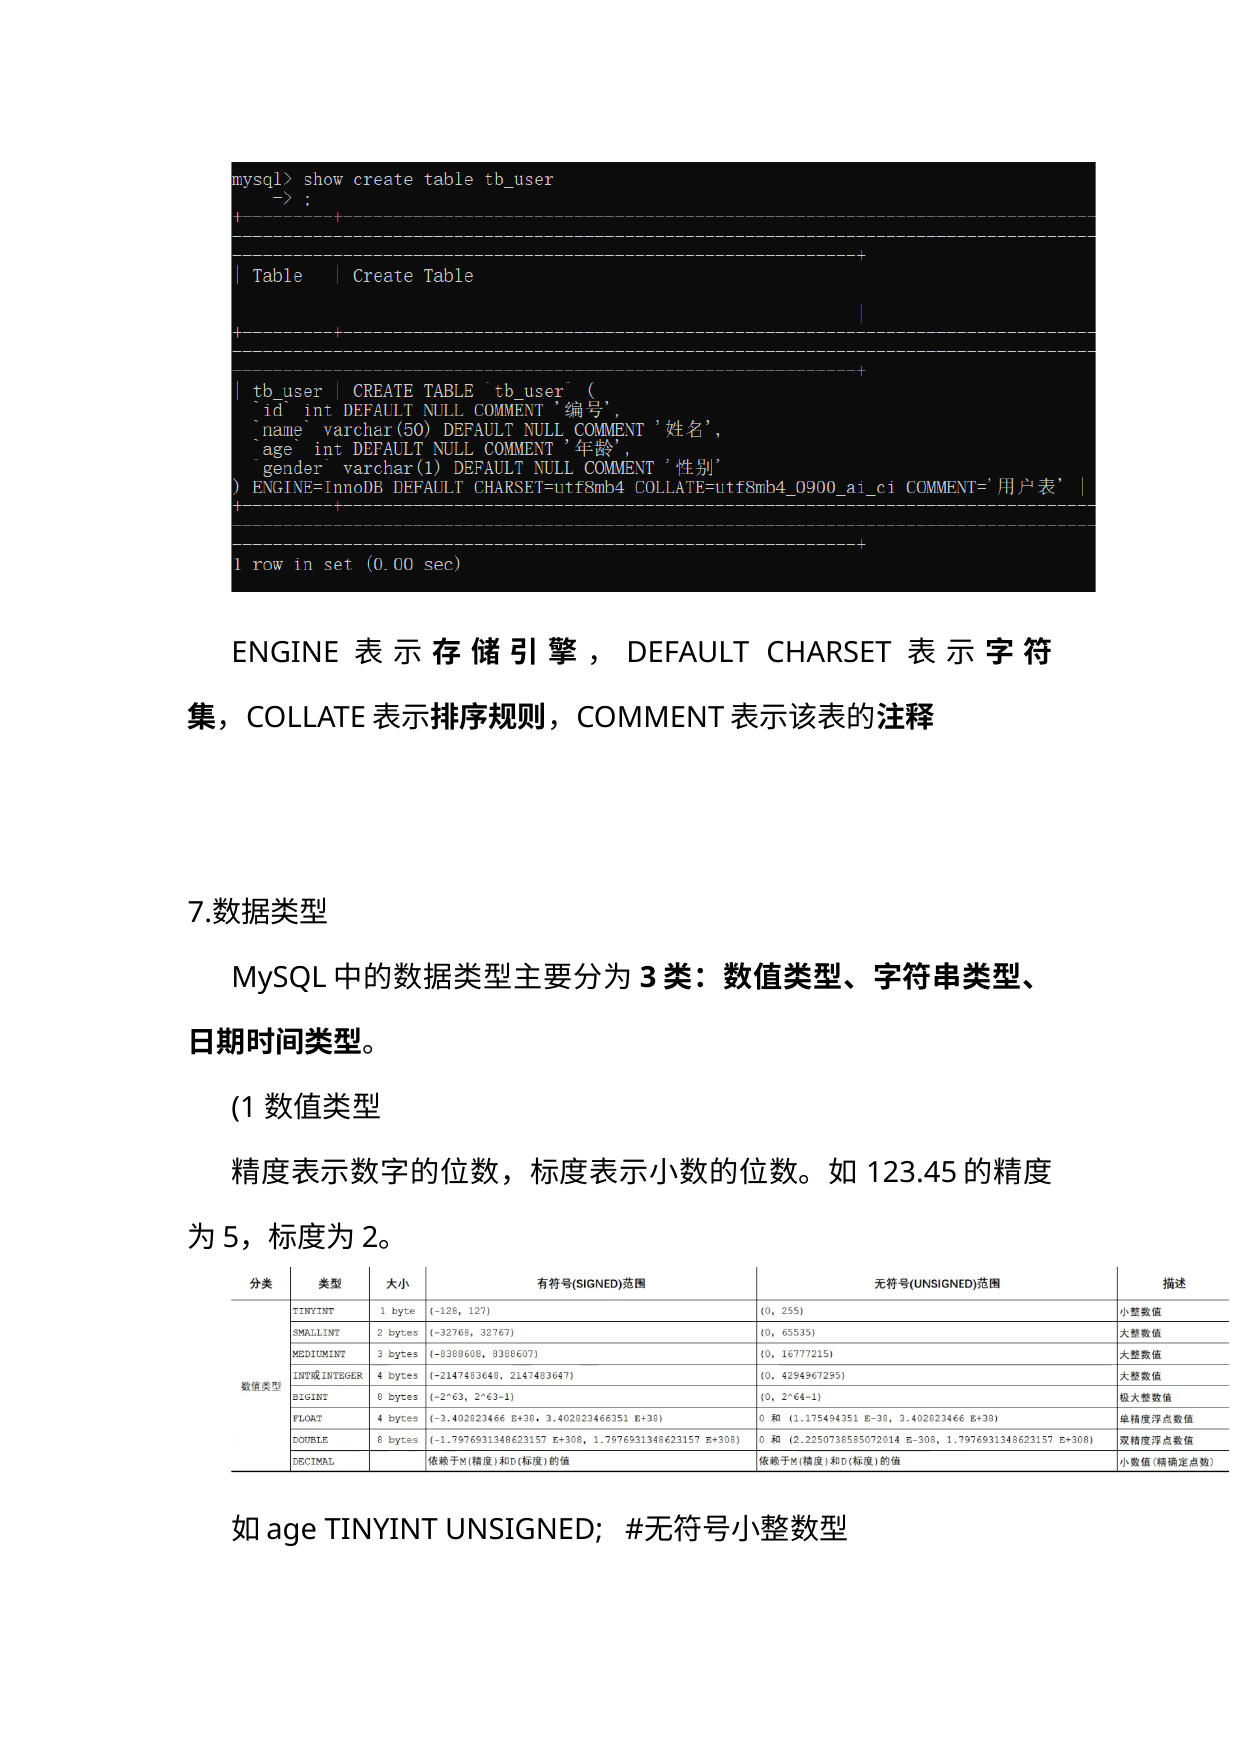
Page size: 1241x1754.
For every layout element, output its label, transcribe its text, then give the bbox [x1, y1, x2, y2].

picture [231, 162, 1096, 592]
list (1 数值类型 [187, 1072, 1053, 1137]
list 如age TINYINT UNSIGNED; #无符号小整数型 [187, 1494, 1053, 1559]
list ENGINE表示存储引擎，DEFAULT CHARSET表示字符集，COLLATE表示排序规则，COMMENT表示该表的注释 [187, 617, 1053, 747]
list MySQL中的数据类型主要分为3类：数值类型、字符串类型、日期时间类型。 [187, 942, 1053, 1072]
list 7.数据类型 [187, 877, 1053, 942]
list 精度表示数字的位数，标度表示小数的位数。如123.45的精度为5，标度为2。 [187, 1137, 1053, 1267]
picture [231, 1267, 1230, 1473]
